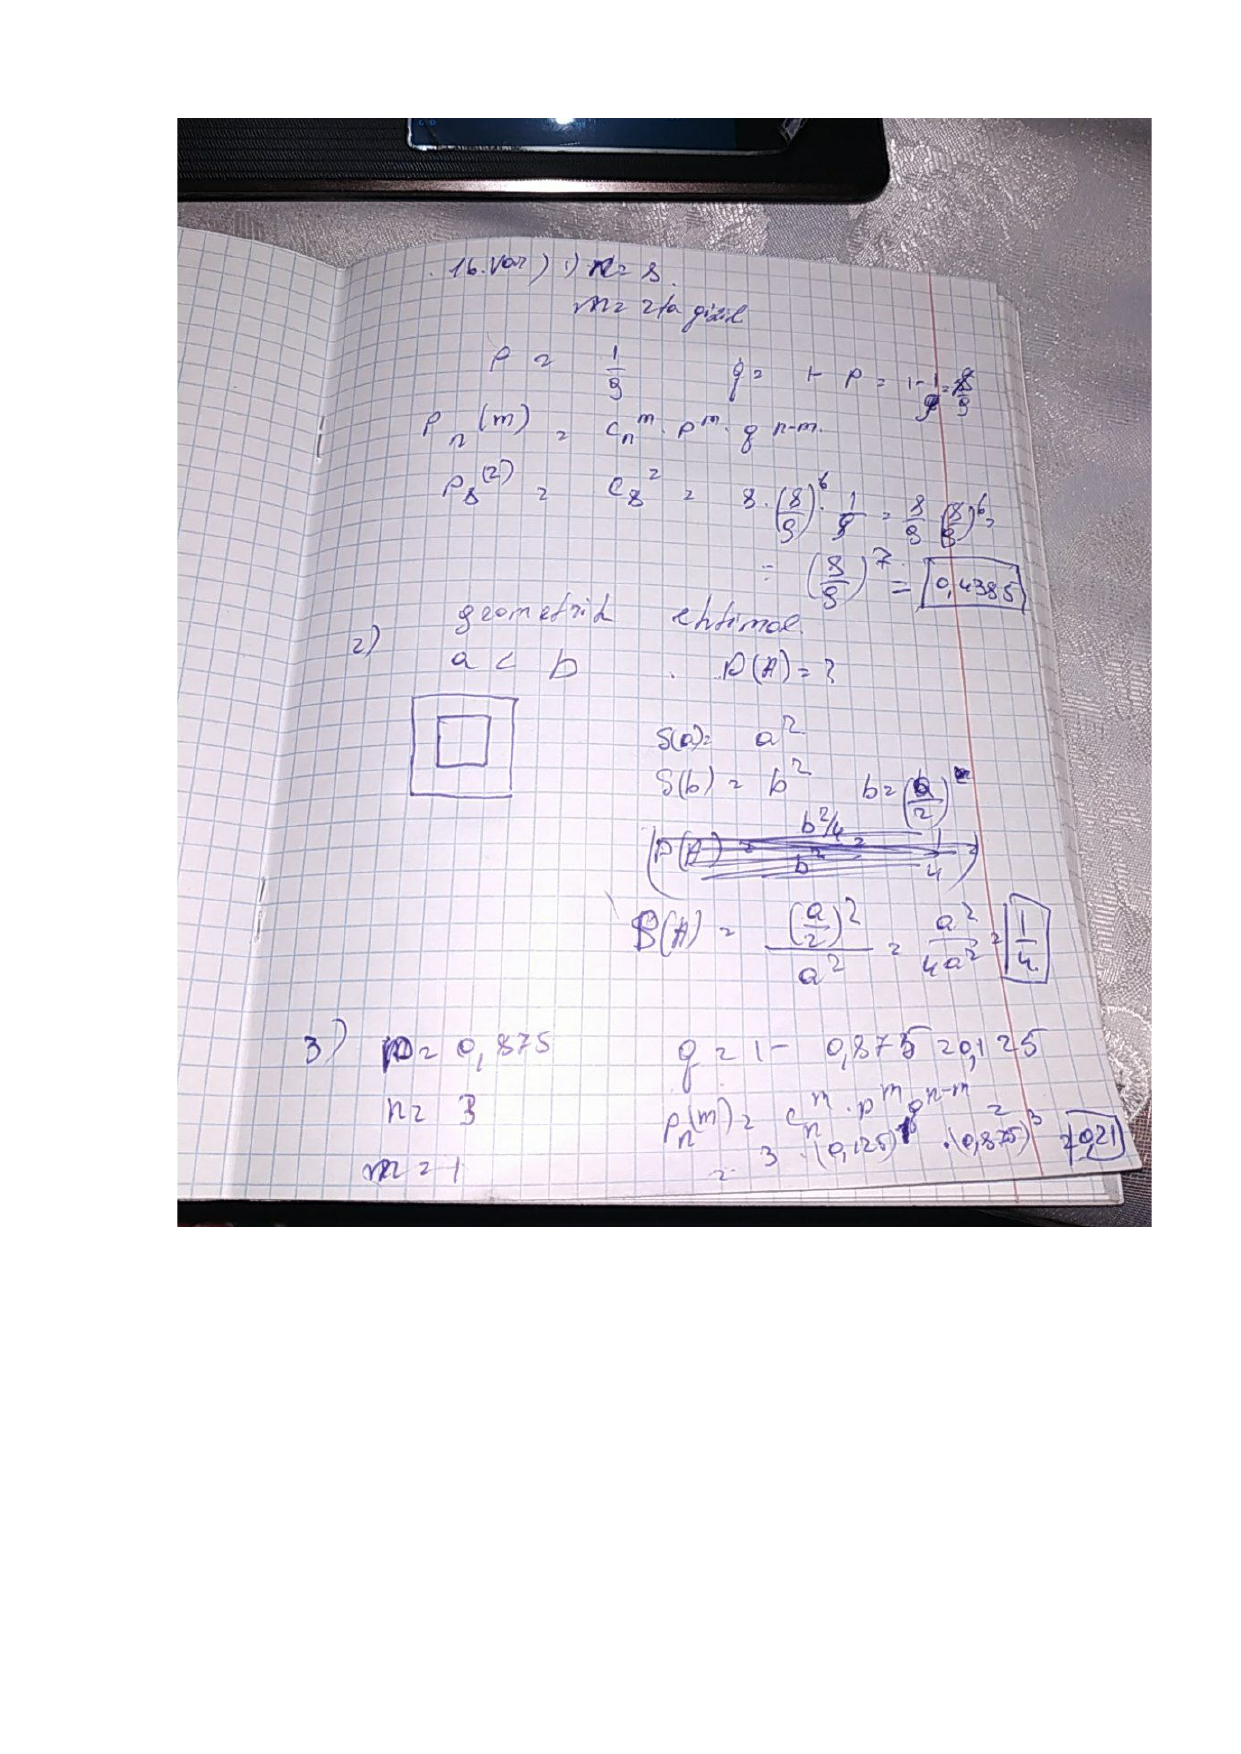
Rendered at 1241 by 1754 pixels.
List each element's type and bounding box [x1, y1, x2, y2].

picture [177, 118, 1152, 1227]
